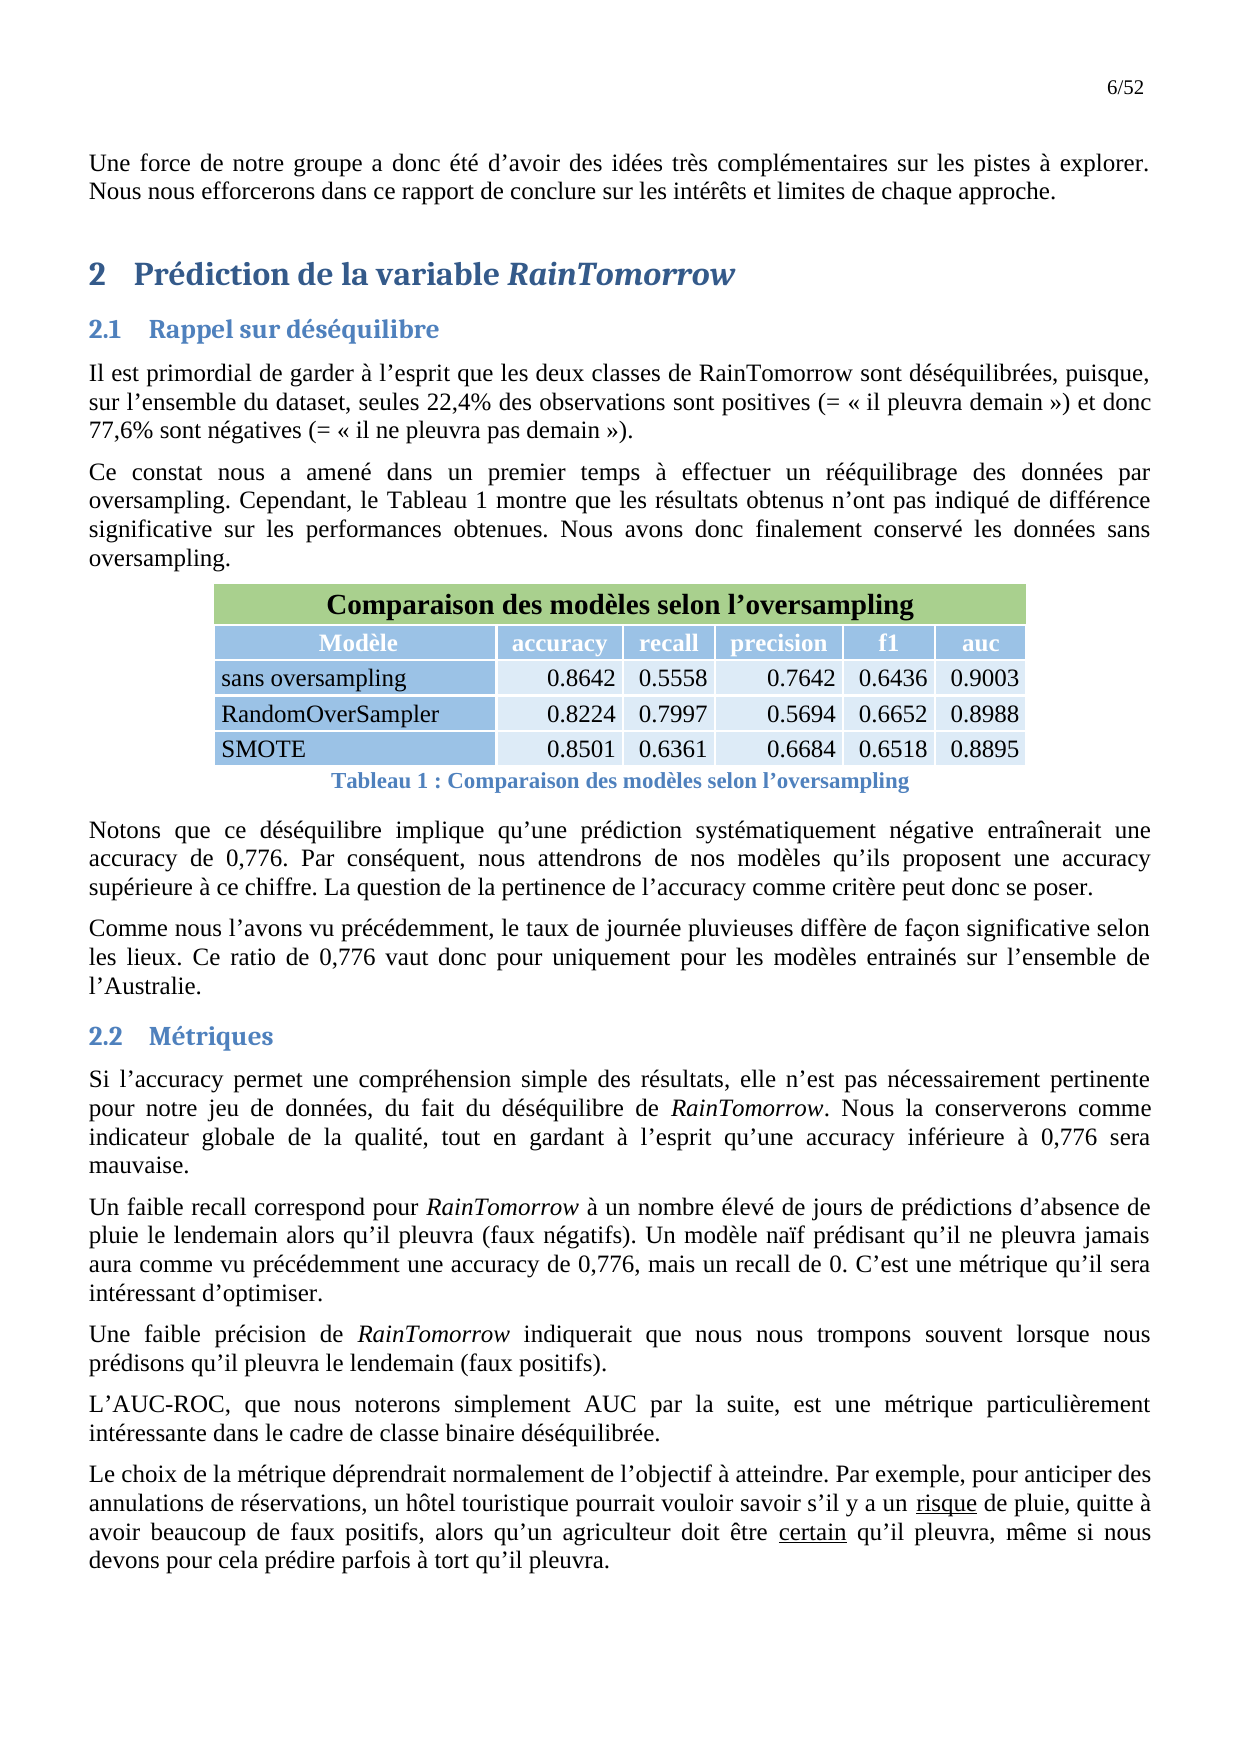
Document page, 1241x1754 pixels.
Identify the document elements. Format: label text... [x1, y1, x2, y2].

table_cell 0.8988 [936, 697, 1025, 730]
subtitle Rappel sur déséquilibre [89, 314, 1152, 345]
table_cell Modèle [215, 626, 495, 659]
table_cell 0.7642 [716, 661, 842, 694]
text Ce constat nous a amené dans un premier temps à effectuer un rééquilibrage des données par oversampling. Cependant, le Tableau 1 montre que les résultats obtenus n’ont pas indiqué de différence significative sur les performances obtenues. Nous avons donc finalement conservé les données sans oversampling. [89, 457, 1152, 572]
table_cell auc [936, 626, 1025, 659]
table_cell 0.6518 [844, 732, 934, 765]
table_cell 0.8224 [498, 697, 622, 730]
table_cell 0.8895 [936, 732, 1025, 765]
text Si l’accuracy permet une compréhension simple des résultats, elle n’est pas nécessairement pertinente pour notre jeu de données, du fait du déséquilibre de RainTomorrow. Nous la conserverons comme indicateur globale de la qualité, tout en gardant à l’esprit qu’une accuracy inférieure à 0,776 sera mauvaise. [89, 1064, 1152, 1179]
table_cell 0.6684 [716, 732, 842, 765]
text Il est primordial de garder à l’esprit que les deux classes de RainTomorrow sont déséquilibrées, puisque, sur l’ensemble du dataset, seules 22,4% des observations sont positives (= « il pleuvra demain ») et donc 77,6% sont négatives (= « il ne pleuvra pas demain »). [89, 358, 1152, 444]
text L’AUC-ROC, que nous noterons simplement AUC par la suite, est une métrique particulièrement intéressante dans le cadre de classe binaire déséquilibrée. [89, 1389, 1152, 1447]
text Une faible précision de RainTomorrow indiquerait que nous nous trompons souvent lorsque nous prédisons qu’il pleuvra le lendemain (faux positifs). [89, 1319, 1152, 1377]
table_cell 0.7997 [624, 697, 714, 730]
table_cell 0.9003 [936, 661, 1025, 694]
text Une force de notre groupe a donc été d’avoir des idées très complémentaires sur les pistes à explorer. Nous nous efforcerons dans ce rapport de conclure sur les intérêts et limites de chaque approche. [89, 148, 1152, 205]
table_cell 0.5558 [624, 661, 714, 694]
table_cell recall [624, 626, 714, 659]
table_cell precision [716, 626, 842, 659]
table_cell 0.6436 [844, 661, 934, 694]
table_cell 0.6361 [624, 732, 714, 765]
table_cell accuracy [498, 626, 622, 659]
table_cell 0.5694 [716, 697, 842, 730]
subtitle Métriques [89, 1021, 1152, 1052]
text Le choix de la métrique déprendrait normalement de l’objectif à atteindre. Par exemple, pour anticiper des annulations de réservations, un hôtel touristique pourrait vouloir savoir s’il y a un risque de pluie, quitte à avoir beaucoup de faux positifs, alors qu’un agriculteur doit être certain qu’il pleuvra, même si nous devons pour cela prédire parfois à tort qu’il pleuvra. [89, 1459, 1152, 1574]
table_cell sans oversampling [215, 661, 495, 694]
table_cell 0.6652 [844, 697, 934, 730]
subtitle Prédiction de la variable RainTomorrow [89, 255, 1152, 293]
table_header Comparaison des modèles selon l’oversampling [214, 584, 1026, 624]
table_cell 0.8642 [498, 661, 622, 694]
table_cell 0.8501 [498, 732, 622, 765]
text Un faible recall correspond pour RainTomorrow à un nombre élevé de jours de prédictions d’absence de pluie le lendemain alors qu’il pleuvra (faux négatifs). Un modèle naïf prédisant qu’il ne pleuvra jamais aura comme vu précédemment une accuracy de 0,776, mais un recall de 0. C’est une métrique qu’il sera intéressant d’optimiser. [89, 1192, 1152, 1307]
text Notons que ce déséquilibre implique qu’une prédiction systématiquement négative entraînerait une accuracy de 0,776. Par conséquent, nous attendrons de nos modèles qu’ils proposent une accuracy supérieure à ce chiffre. La question de la pertinence de l’accuracy comme critère peut donc se poser. [89, 815, 1152, 901]
table_cell RandomOverSampler [215, 697, 495, 730]
table_cell SMOTE [215, 732, 495, 765]
text Comme nous l’avons vu précédemment, le taux de journée pluvieuses diffère de façon significative selon les lieux. Ce ratio de 0,776 vaut donc pour uniquement pour les modèles entrainés sur l’ensemble de l’Australie. [89, 913, 1152, 1000]
table_cell f1 [844, 626, 934, 659]
